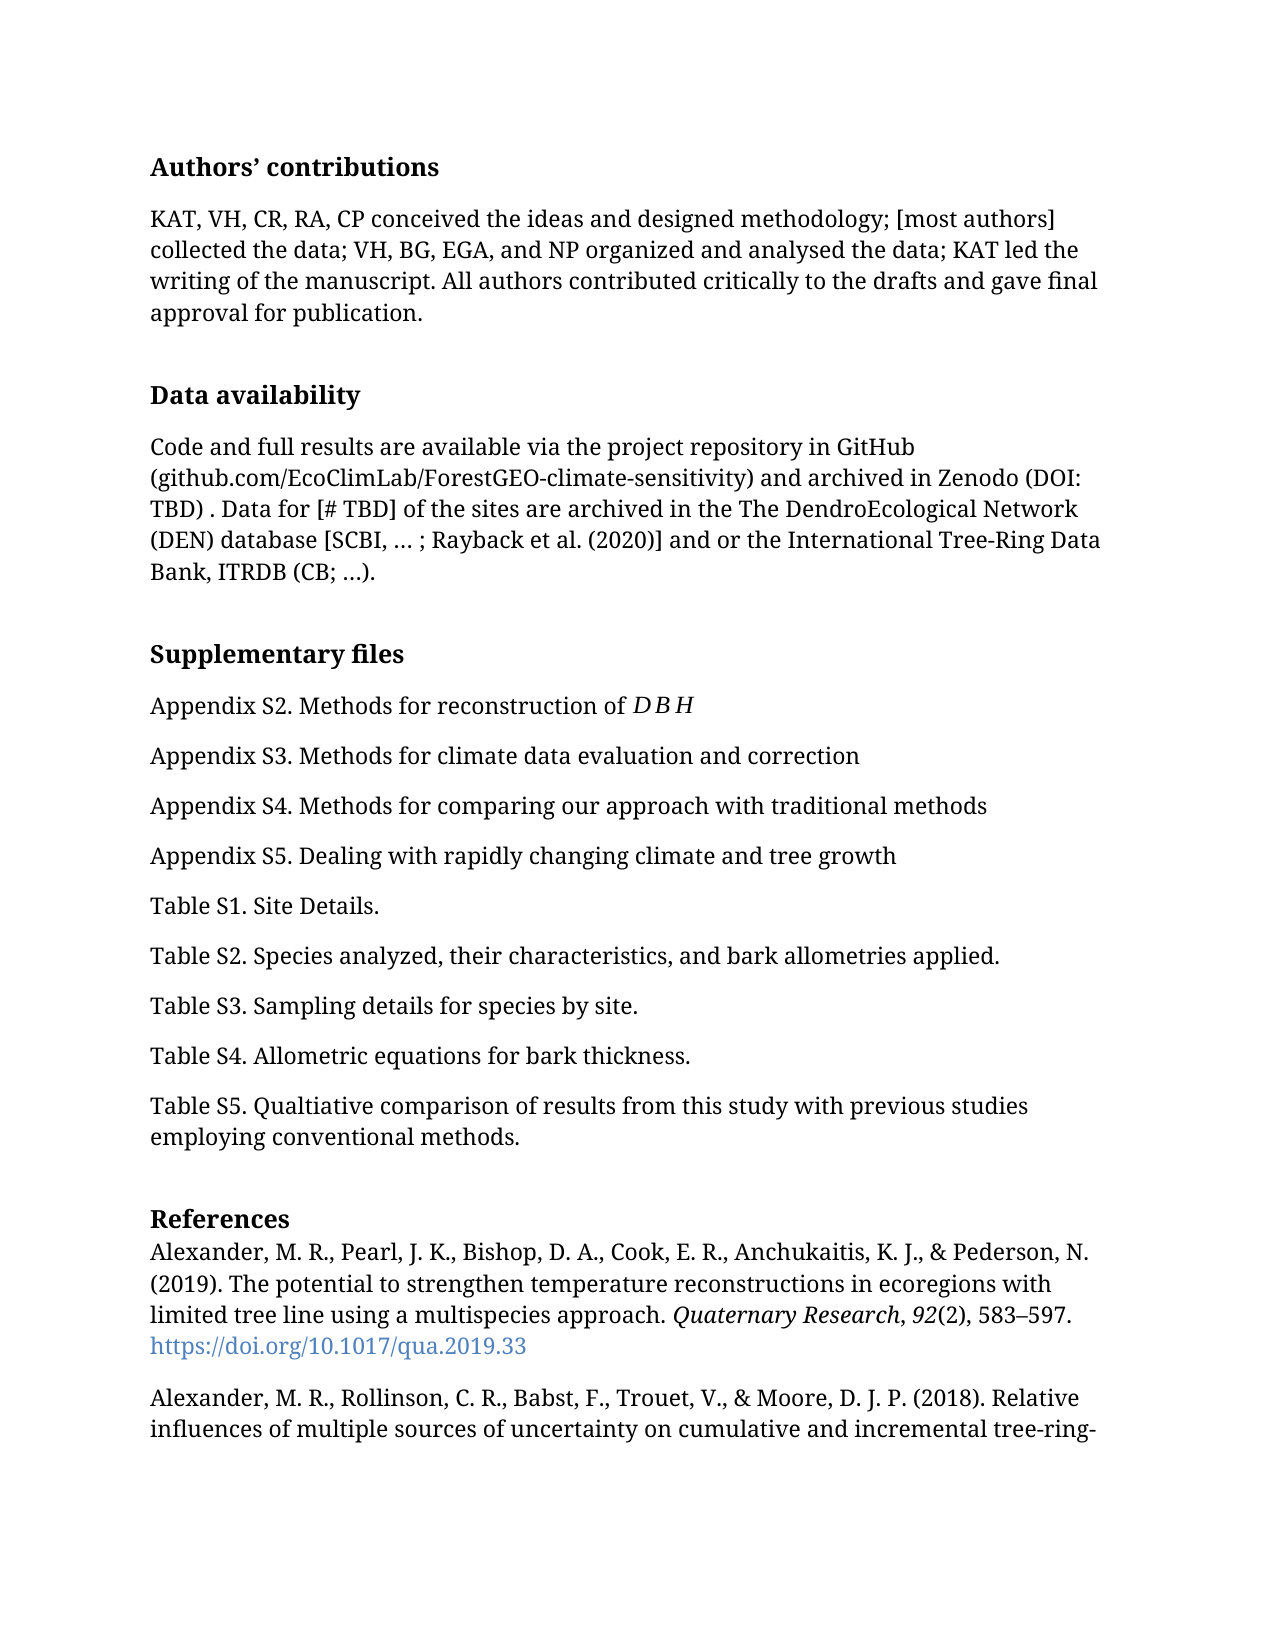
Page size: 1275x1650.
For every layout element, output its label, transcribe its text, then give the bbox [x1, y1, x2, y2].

subtitle Data availability [150, 378, 1125, 412]
text Appendix S3. Methods for climate data evaluation and correction [150, 740, 1125, 771]
text Table S5. Qualtiative comparison of results from this study with previous studies employing conventional methods. [150, 1090, 1125, 1152]
text Appendix S4. Methods for comparing our approach with traditional methods [150, 790, 1125, 821]
text KAT, VH, CR, RA, CP conceived the ideas and designed methodology; [most authors] collected the data; VH, BG, EGA, and NP organized and analysed the data; KAT led the writing of the manuscript. All authors contributed critically to the drafts and gave final approval for publication. [150, 203, 1125, 328]
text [150, 1382, 1125, 1444]
text Alexander, M. R., Pearl, J. K., Bishop, D. A., Cook, E. R., Anchukaitis, K. J., & Pederson, N. (2019). The potential to strengthen temperature reconstructions in ecoregions with limited tree line using a multispecies approach. Quaternary Research, 92(2), 583–597. https://doi.org/10.1017/qua.2019.33 [150, 1236, 1125, 1361]
text Table S3. Sampling details for species by site. [150, 990, 1125, 1021]
text Table S1. Site Details. [150, 890, 1125, 921]
text Table S4. Allometric equations for bark thickness. [150, 1040, 1125, 1071]
subtitle Supplementary files [150, 637, 1125, 671]
text Appendix S5. Dealing with rapidly changing climate and tree growth [150, 840, 1125, 871]
text Appendix S2. Methods for reconstruction of [150, 690, 1125, 721]
text Table S2. Species analyzed, their characteristics, and bark allometries applied. [150, 940, 1125, 971]
text Code and full results are available via the project repository in GitHub (github.com/EcoClimLab/ForestGEO-climate-sensitivity) and archived in Zenodo (DOI: TBD) . Data for [# TBD] of the sites are archived in the The DendroEcological Network (DEN) database [SCBI, … ; Rayback et al. (2020)] and or the International Tree-Ring Data Bank, ITRDB (CB; …). [150, 431, 1125, 587]
subtitle References [150, 1202, 1125, 1236]
subtitle Authors’ contributions [150, 150, 1125, 184]
